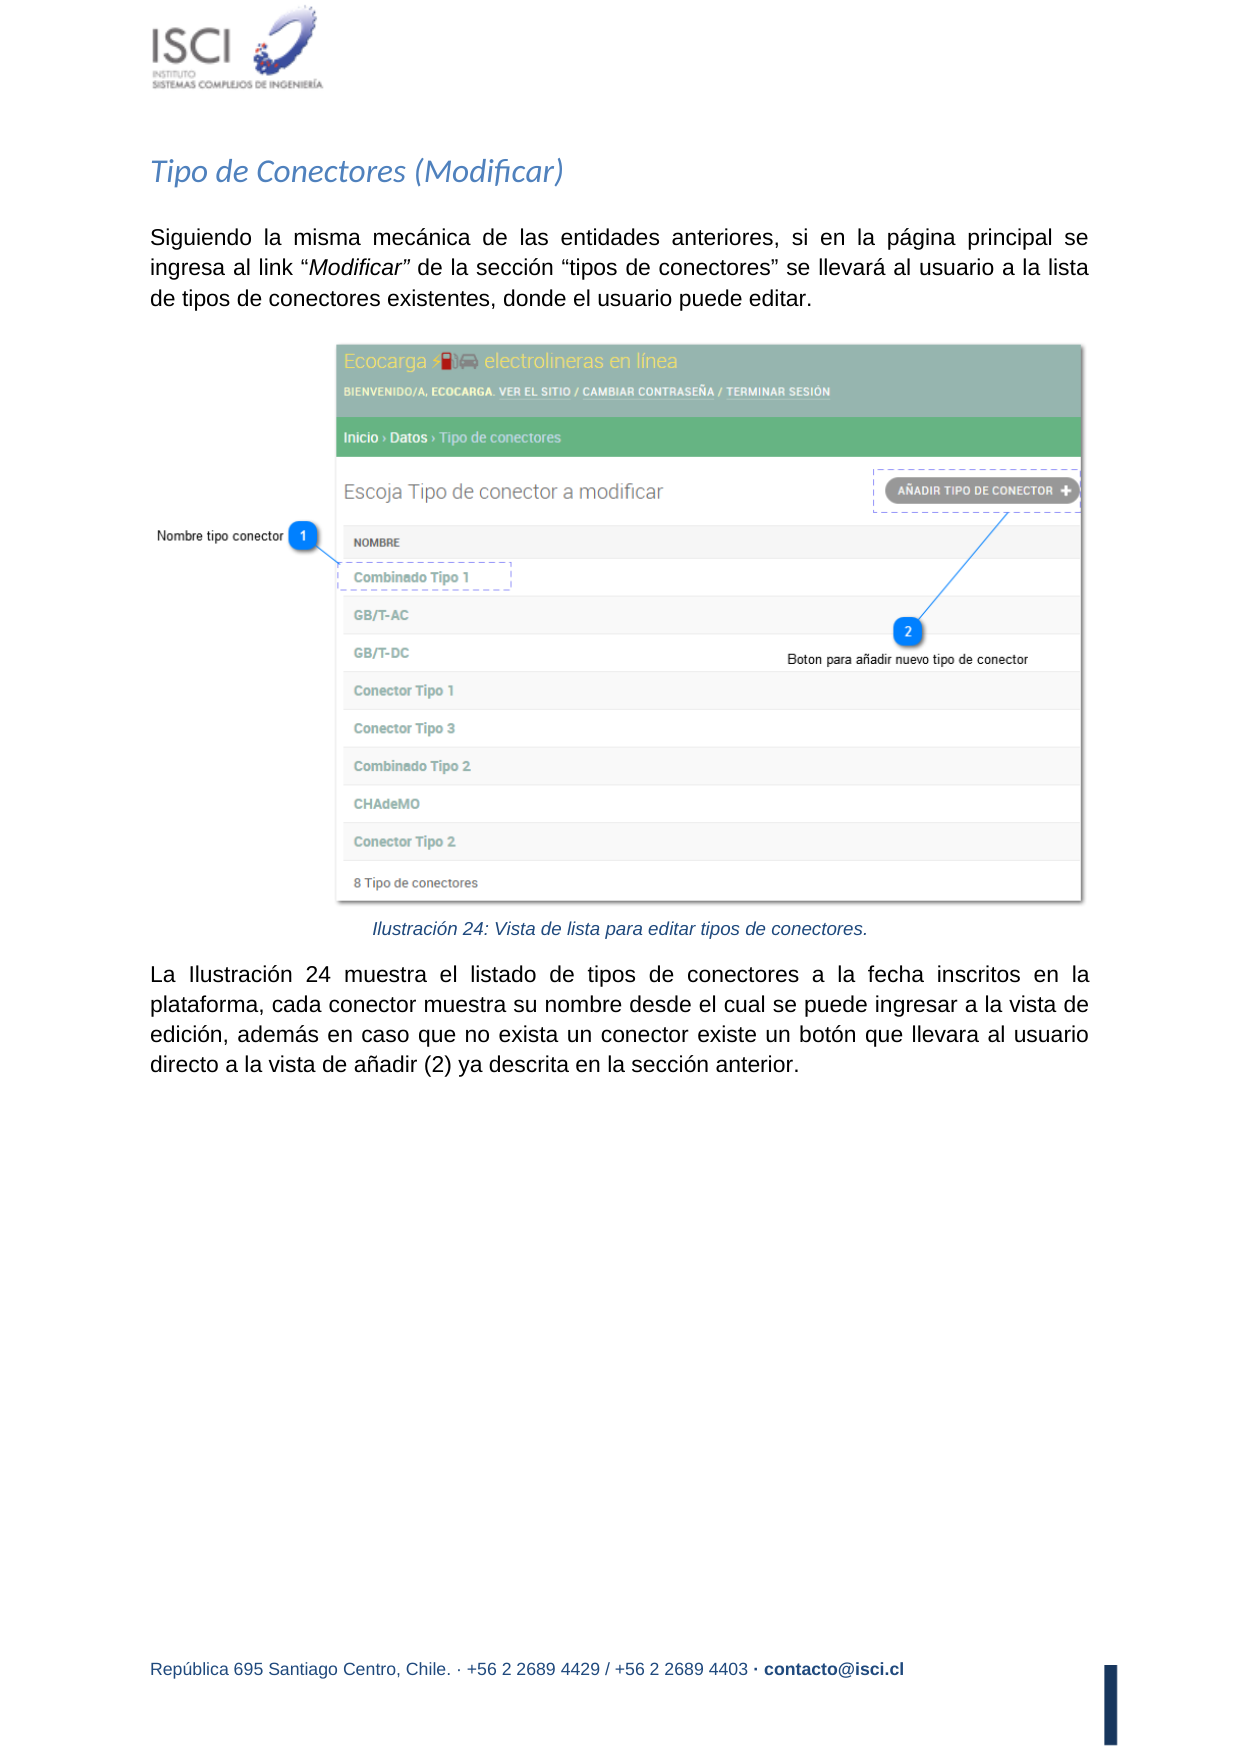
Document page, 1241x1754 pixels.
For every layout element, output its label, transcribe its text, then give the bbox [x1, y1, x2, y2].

subtitle Tipo de Conectores (Modificar) [150, 150, 1090, 191]
text Siguiendo la misma mecánica de las entidades anteriores, si en la página principal se ingresa al link “Modificar” de la sección “tipos de conectores” se llevará al usuario a la lista de tipos de conectores existentes, donde el usuario puede editar. [150, 224, 1090, 311]
picture [150, 0, 325, 95]
picture [1103, 1665, 1119, 1747]
picture [150, 314, 1091, 915]
text La Ilustración 24 muestra el listado de tipos de conectores a la fecha inscritos en la plataforma, cada conector muestra su nombre desde el cual se puede ingresar a la vista de edición, además en caso que no exista un conector existe un botón que llevara al usuario directo a la vista de añadir (2) ya descrita en la sección anterior. [150, 961, 1090, 1078]
